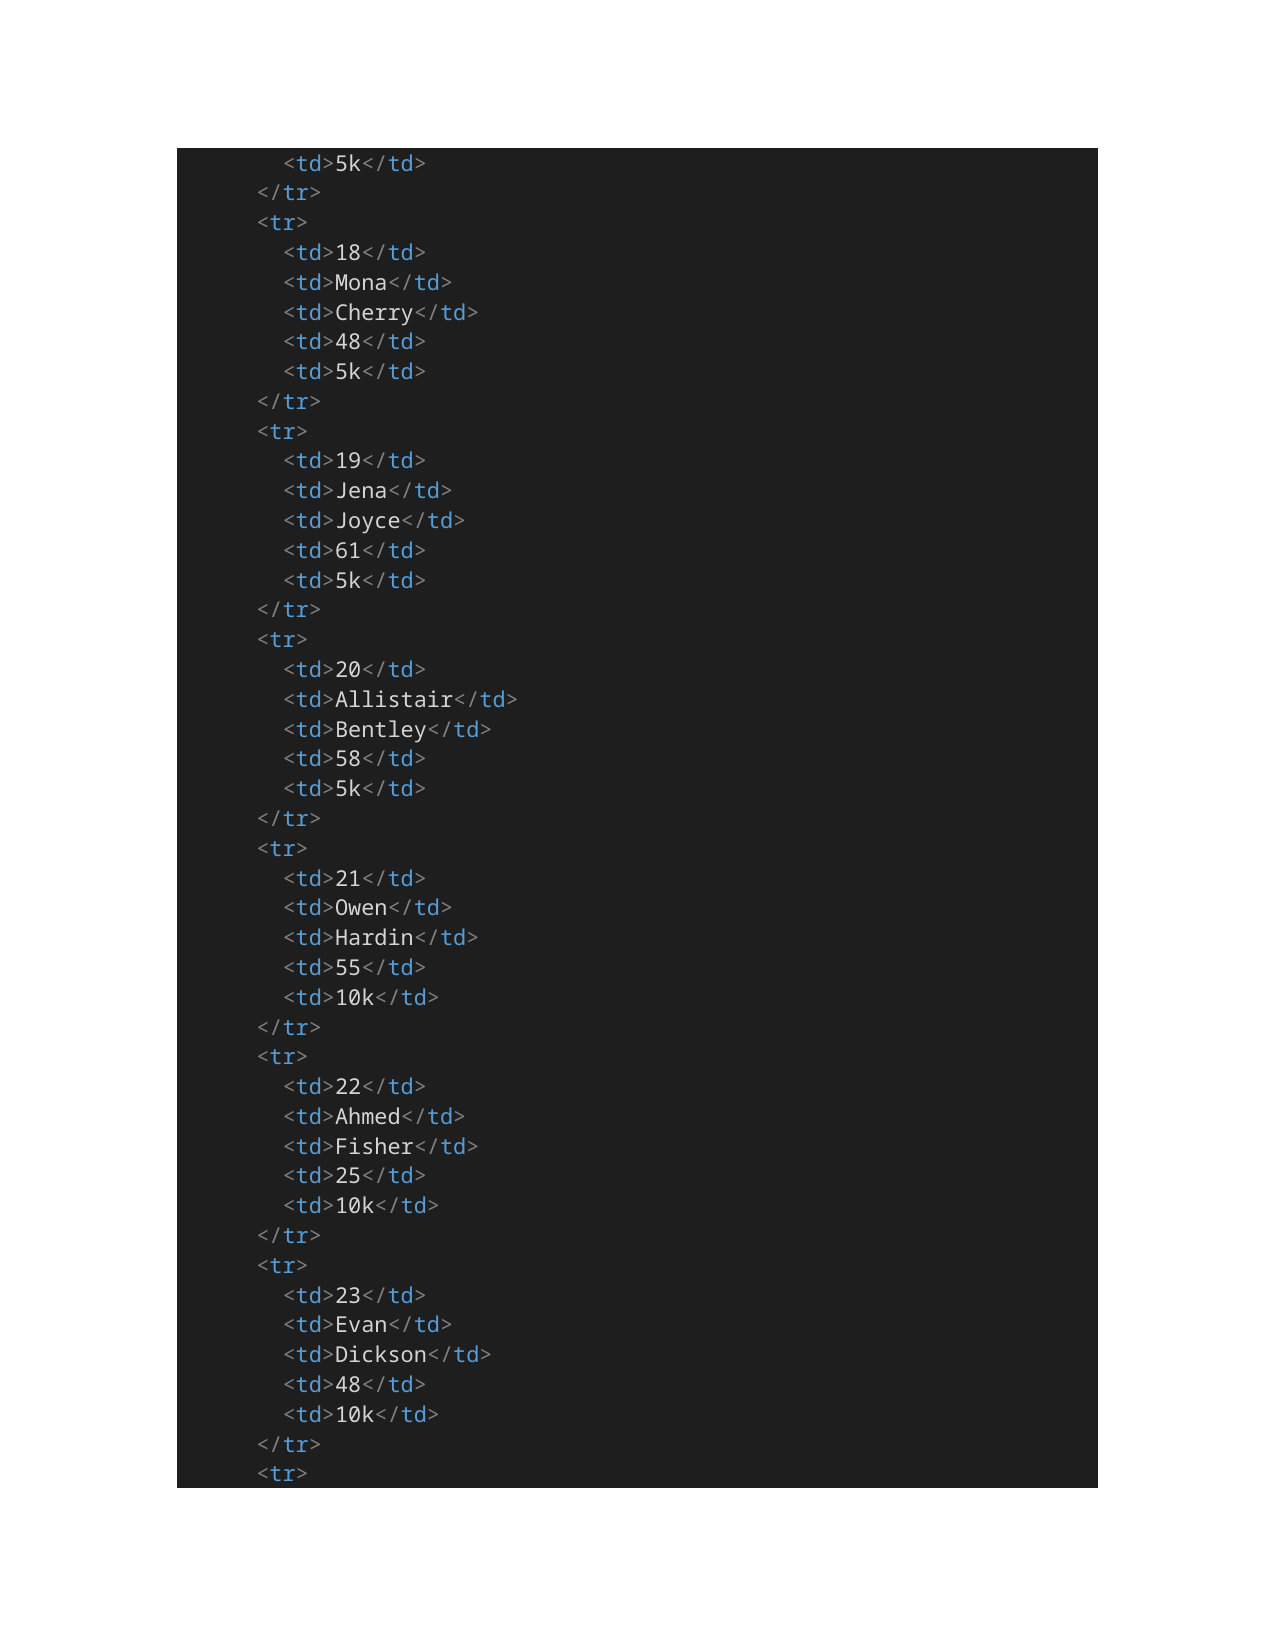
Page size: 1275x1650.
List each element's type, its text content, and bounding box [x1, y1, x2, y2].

text <td>23</td> [177, 1280, 1098, 1309]
text </tr> [177, 803, 1098, 833]
text <td>Cherry</td> [177, 297, 1098, 326]
text </tr> [177, 1220, 1098, 1250]
text <td>18</td> [177, 237, 1098, 267]
text <td>Jena</td> [177, 475, 1098, 505]
text </tr> [177, 177, 1098, 207]
text <td>22</td> [177, 1071, 1098, 1101]
text <td>Mona</td> [177, 267, 1098, 297]
text <td>Owen</td> [177, 892, 1098, 922]
text <td>Dickson</td> [177, 1339, 1098, 1369]
text <td>20</td> [177, 654, 1098, 684]
text <td>58</td> [177, 743, 1098, 773]
text <td>19</td> [177, 446, 1098, 475]
text <td>5k</td> [177, 148, 1098, 177]
text </tr> [177, 594, 1098, 624]
text <tr> [177, 1250, 1098, 1280]
text <td>Joyce</td> [177, 505, 1098, 535]
text <td>10k</td> [177, 1399, 1098, 1429]
text <tr> [177, 624, 1098, 654]
text <tr> [177, 1041, 1098, 1071]
text <tr> [177, 207, 1098, 237]
text <td>25</td> [177, 1161, 1098, 1190]
text <td>21</td> [177, 863, 1098, 892]
text <tr> [177, 416, 1098, 446]
text <td>48</td> [177, 326, 1098, 356]
text <td>55</td> [177, 952, 1098, 982]
text <td>5k</td> [177, 565, 1098, 594]
text <td>10k</td> [177, 1190, 1098, 1220]
text <td>Bentley</td> [177, 714, 1098, 743]
text </tr> [177, 386, 1098, 416]
text <td>10k</td> [177, 982, 1098, 1012]
text <td>Allistair</td> [177, 684, 1098, 714]
text </tr> [177, 1429, 1098, 1458]
text <tr> [177, 833, 1098, 863]
text <tr> [177, 1458, 1098, 1488]
text </tr> [177, 1012, 1098, 1041]
text <td>Evan</td> [177, 1309, 1098, 1339]
text <td>Hardin</td> [177, 922, 1098, 952]
text <td>Ahmed</td> [177, 1101, 1098, 1131]
text <td>48</td> [177, 1369, 1098, 1399]
text <td>5k</td> [177, 773, 1098, 803]
text <td>5k</td> [177, 356, 1098, 386]
text <td>Fisher</td> [177, 1131, 1098, 1161]
text <td>61</td> [177, 535, 1098, 565]
